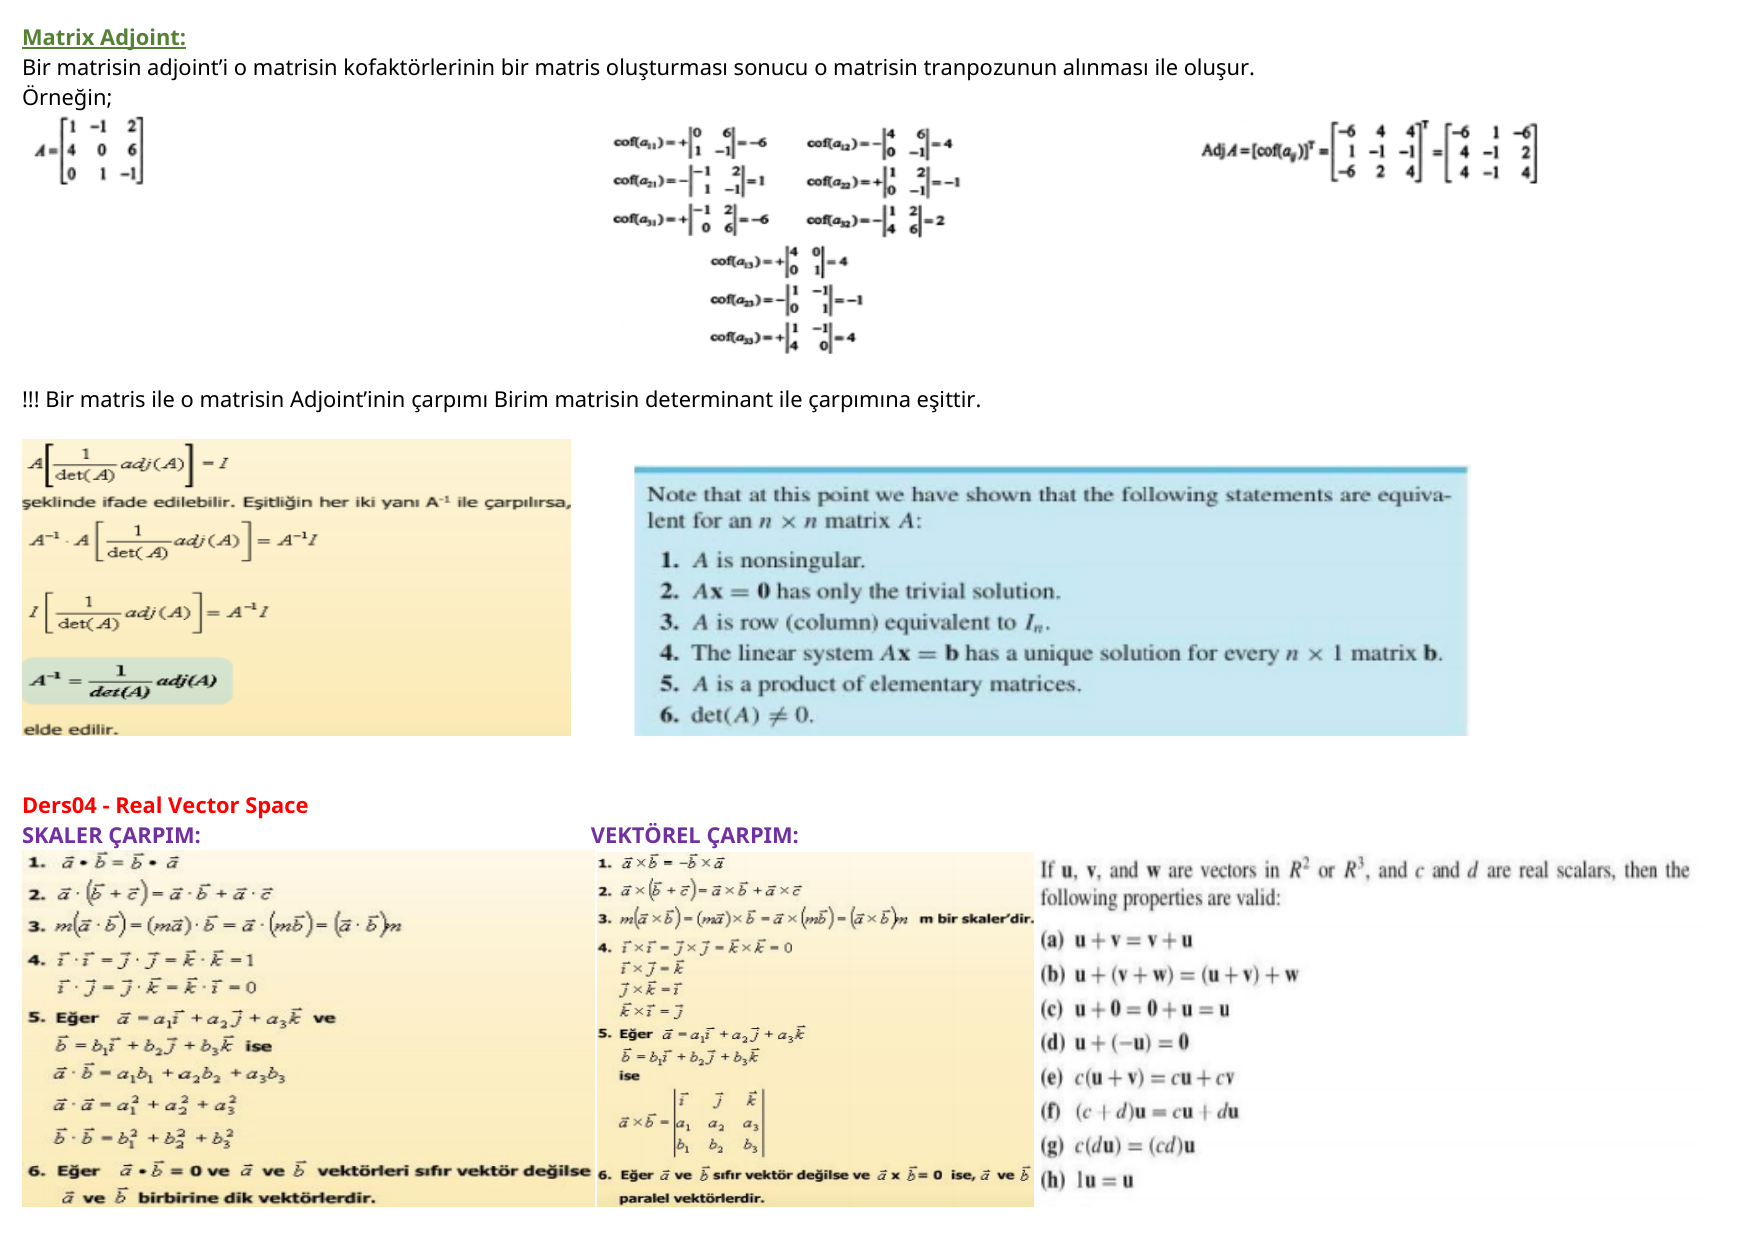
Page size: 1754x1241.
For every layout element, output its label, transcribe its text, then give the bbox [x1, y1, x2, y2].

picture [21, 850, 1703, 1207]
picture [21, 439, 571, 736]
list Matrix Adjoint: [22, 22, 1732, 52]
picture [1191, 111, 1685, 209]
list !!! Bir matris ile o matrisin Adjoint’inin çarpımı Birim matrisin determinant ile çarpımına eşittir. [22, 384, 1732, 414]
picture [606, 111, 1152, 384]
list SKALER ÇARPIM: VEKTÖREL ÇARPIM: [22, 820, 1732, 850]
picture [634, 464, 1472, 736]
list Ders04 - Real Vector Space [22, 790, 1732, 820]
picture [21, 111, 563, 202]
list Bir matrisin adjoint’i o matrisin kofaktörlerinin bir matris oluşturması sonucu o matrisin tranpozunun alınması ile oluşur. [22, 52, 1732, 81]
list Örneğin; [22, 81, 1732, 111]
